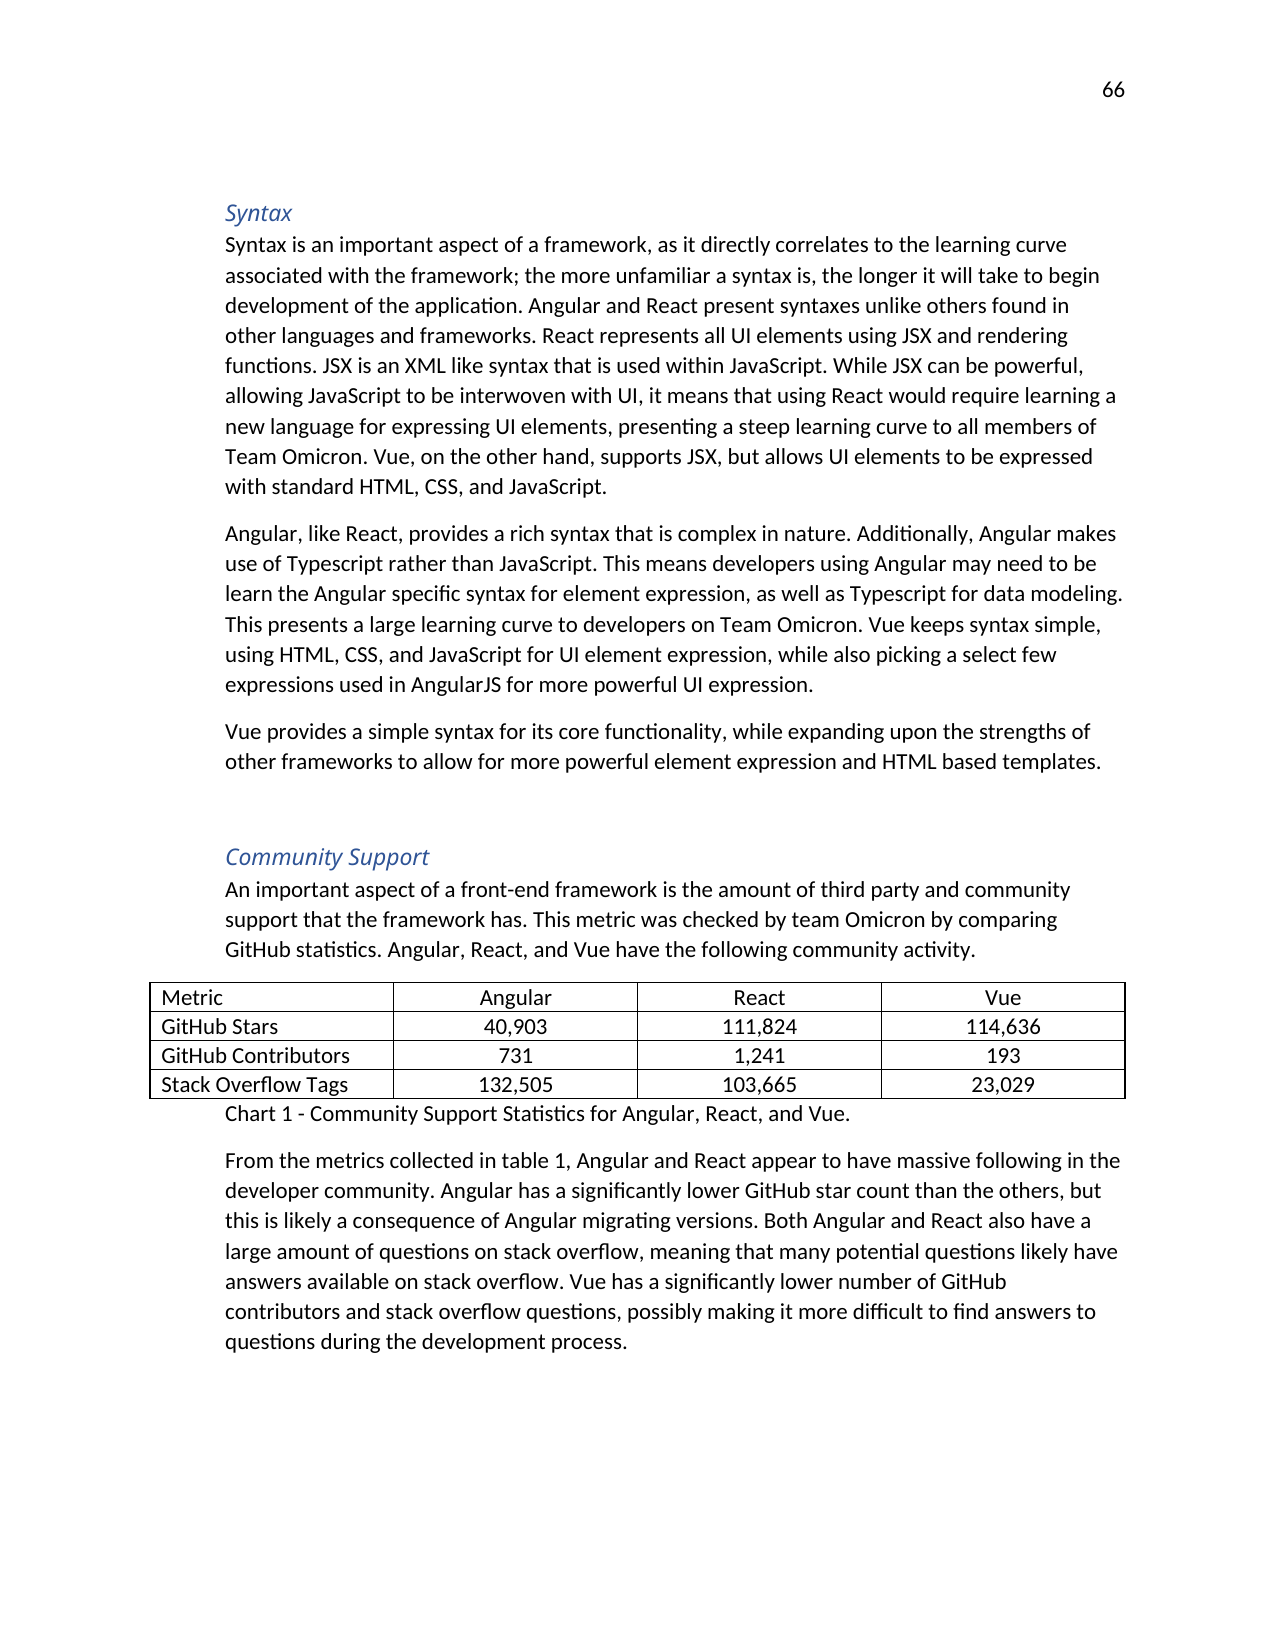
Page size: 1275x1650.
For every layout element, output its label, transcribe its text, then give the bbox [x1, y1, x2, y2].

table_cell 132,505 [394, 1070, 637, 1098]
table_header Angular [394, 983, 637, 1011]
text Angular, like React, provides a rich syntax that is complex in nature. Additionally, Angular makes use of Typescript rather than JavaScript. This means developers using Angular may need to be learn the Angular specific syntax for element expression, as well as Typescript for data modeling. This presents a large learning curve to developers on Team Omicron. Vue keeps syntax simple, using HTML, CSS, and JavaScript for UI element expression, while also picking a select few expressions used in AngularJS for more powerful UI expression. [225, 519, 1125, 698]
table_cell 111,824 [638, 1012, 881, 1040]
table_cell 1,241 [638, 1041, 881, 1069]
table_cell GitHub Contributors [151, 1041, 393, 1069]
table_header Vue [882, 983, 1124, 1011]
text An important aspect of a front-end framework is the amount of third party and community support that the framework has. This metric was checked by team Omicron by comparing GitHub statistics. Angular, React, and Vue have the following community activity. [225, 875, 1125, 963]
table_cell 40,903 [394, 1012, 637, 1040]
table_cell 103,665 [638, 1070, 881, 1098]
text From the metrics collected in table 1, Angular and React appear to have massive following in the developer community. Angular has a significantly lower GitHub star count than the others, but this is likely a consequence of Angular migrating versions. Both Angular and React also have a large amount of questions on stack overflow, meaning that many potential questions likely have answers available on stack overflow. Vue has a significantly lower number of GitHub contributors and stack overflow questions, possibly making it more difficult to find answers to questions during the development process. [225, 1146, 1125, 1356]
table_header React [638, 983, 881, 1011]
text Syntax is an important aspect of a framework, as it directly correlates to the learning curve associated with the framework; the more unfamiliar a syntax is, the longer it will take to begin development of the application. Angular and React present syntaxes unlike others found in other languages and frameworks. React represents all UI elements using JSX and rendering functions. JSX is an XML like syntax that is used within JavaScript. While JSX can be powerful, allowing JavaScript to be interwoven with UI, it means that using React would require learning a new language for expressing UI elements, presenting a steep learning curve to all members of Team Omicron. Vue, on the other hand, supports JSX, but allows UI elements to be expressed with standard HTML, CSS, and JavaScript. [225, 231, 1125, 500]
table_header Metric [151, 983, 393, 1011]
table_cell GitHub Stars [151, 1012, 393, 1040]
table_cell Stack Overflow Tags [151, 1070, 393, 1098]
text Chart 1 - Community Support Statistics for Angular, React, and Vue. [225, 1099, 1125, 1127]
table_cell 23,029 [882, 1070, 1124, 1098]
subtitle Community Support [225, 841, 1125, 872]
table_cell 114,636 [882, 1012, 1124, 1040]
table_cell 731 [394, 1041, 637, 1069]
subtitle Syntax [225, 197, 1125, 228]
table_cell 193 [882, 1041, 1124, 1069]
text Vue provides a simple syntax for its core functionality, while expanding upon the strengths of other frameworks to allow for more powerful element expression and HTML based templates. [225, 717, 1125, 775]
